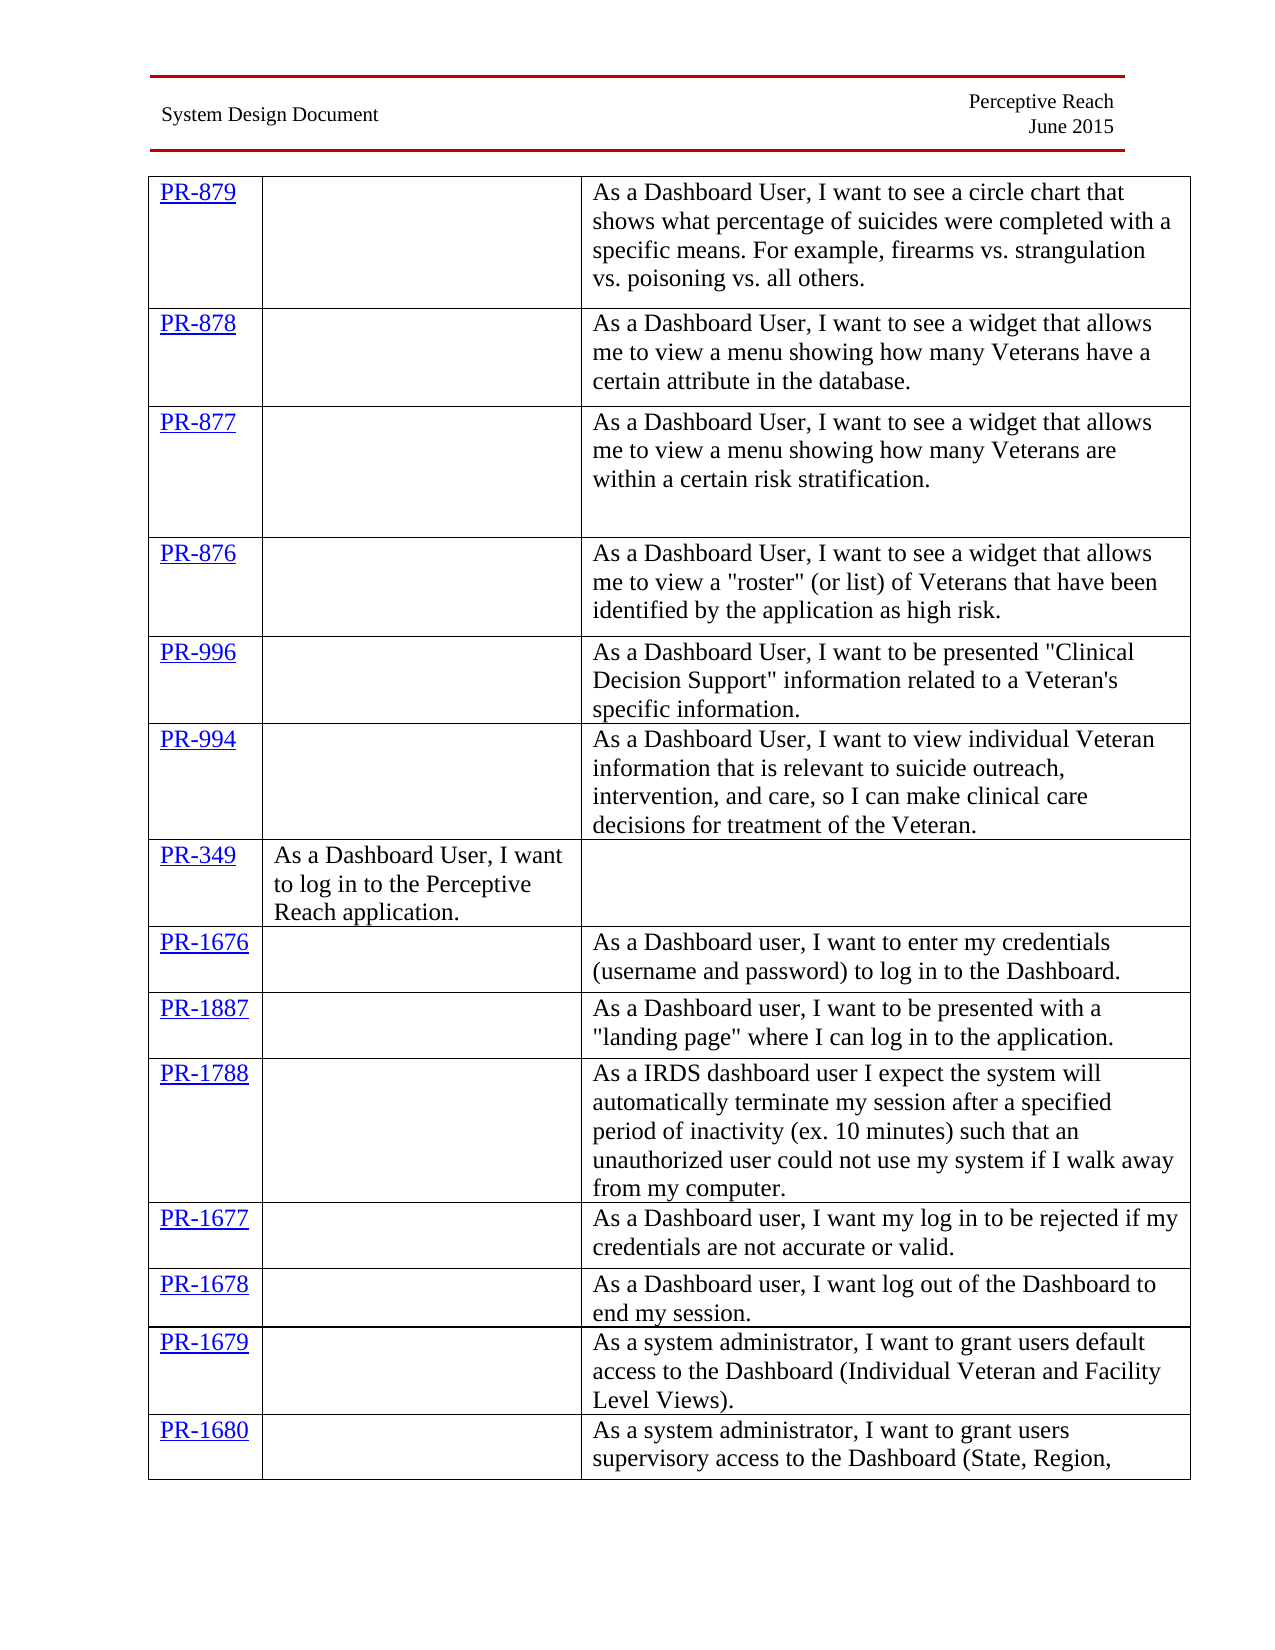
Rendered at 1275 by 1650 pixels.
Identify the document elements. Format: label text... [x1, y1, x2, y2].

table_cell PR-1788 [149, 1059, 262, 1202]
table_cell [263, 407, 581, 537]
table_cell PR-1677 [149, 1203, 262, 1268]
table_cell As a Dashboard User, I want to be presented "Clinical Decision Support" information related to a Veteran's specific information. [582, 637, 1190, 723]
table_cell PR-1678 [149, 1269, 262, 1326]
table_cell [263, 637, 581, 723]
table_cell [582, 1415, 1190, 1479]
table_cell As a Dashboard User, I want to see a widget that allows me to view a menu showing how many Veterans have a certain attribute in the database. [582, 309, 1190, 406]
table_cell As a Dashboard User, I want to see a widget that allows me to view a "roster" (or list) of Veterans that have been identified by the application as high risk. [582, 538, 1190, 636]
table_cell [263, 993, 581, 1057]
table_cell PR-877 [149, 407, 262, 537]
table_cell PR-879 [149, 177, 262, 307]
table_cell [263, 1059, 581, 1202]
table_cell As a Dashboard User, I want to see a circle chart that shows what percentage of suicides were completed with a specific means. For example, firearms vs. strangulation vs. poisoning vs. all others. [582, 177, 1190, 307]
table_cell As a system administrator, I want to grant users default access to the Dashboard (Individual Veteran and Facility Level Views). [582, 1328, 1190, 1414]
table_cell PR-876 [149, 538, 262, 636]
table_cell PR-1887 [149, 993, 262, 1057]
table_cell [263, 538, 581, 636]
table_cell PR-349 [149, 840, 262, 926]
table_cell As a Dashboard user, I want log out of the Dashboard to end my session. [582, 1269, 1190, 1326]
table_cell [263, 1203, 581, 1268]
table_cell PR-1679 [149, 1328, 262, 1414]
table_cell As a Dashboard user, I want to be presented with a "landing page" where I can log in to the application. [582, 993, 1190, 1057]
table_cell PR-994 [149, 724, 262, 839]
table_cell PR-1676 [149, 927, 262, 992]
table_cell [582, 840, 1190, 926]
table_cell As a Dashboard user, I want to enter my credentials (username and password) to log in to the Dashboard. [582, 927, 1190, 992]
table_cell [263, 309, 581, 406]
table_cell As a Dashboard User, I want to log in to the Perceptive Reach application. [263, 840, 581, 926]
table_cell [263, 927, 581, 992]
table_cell PR-1680 [149, 1415, 262, 1479]
table_cell As a Dashboard User, I want to view individual Veteran information that is relevant to suicide outreach, intervention, and care, so I can make clinical care decisions for treatment of the Veteran. [582, 724, 1190, 839]
table_cell [263, 1328, 581, 1414]
table_cell PR-996 [149, 637, 262, 723]
table_cell [263, 1269, 581, 1326]
table_cell [263, 1415, 581, 1479]
table_cell [263, 724, 581, 839]
table_cell [263, 177, 581, 307]
table_cell As a Dashboard User, I want to see a widget that allows me to view a menu showing how many Veterans are within a certain risk stratification. [582, 407, 1190, 537]
table_cell As a IRDS dashboard user I expect the system will automatically terminate my session after a specified period of inactivity (ex. 10 minutes) such that an unauthorized user could not use my system if I walk away from my computer. [582, 1059, 1190, 1202]
table_cell As a Dashboard user, I want my log in to be rejected if my credentials are not accurate or valid. [582, 1203, 1190, 1268]
table_cell PR-878 [149, 309, 262, 406]
